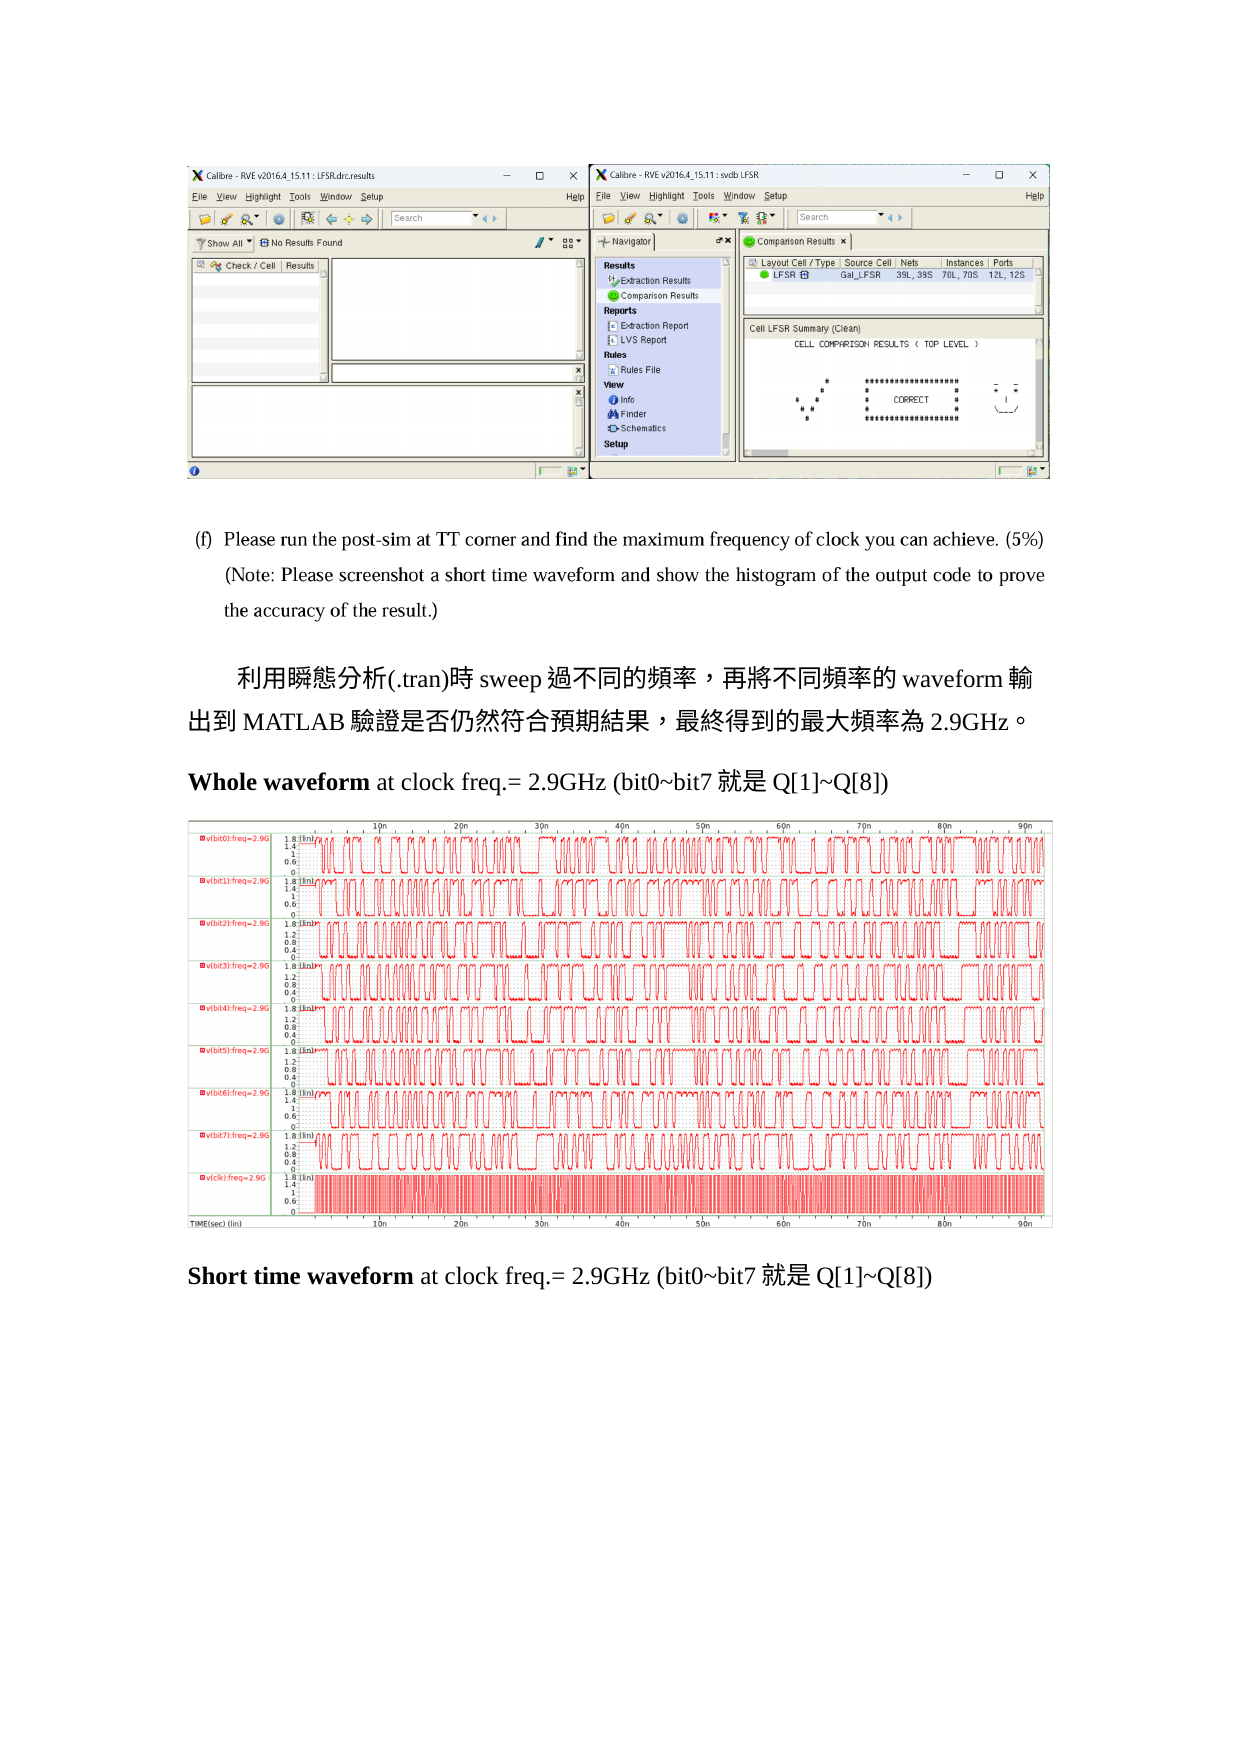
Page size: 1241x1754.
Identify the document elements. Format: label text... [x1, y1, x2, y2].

text Short time waveform at clock freq.= 2.9GHz (bit0~bit7就是Q[1]~Q[8]) [187, 1254, 1053, 1292]
picture [187, 523, 1053, 623]
text Whole waveform at clock freq.= 2.9GHz (bit0~bit7就是Q[1]~Q[8]) [187, 761, 1053, 798]
text 利用瞬態分析(.tran)時sweep過不同的頻率，再將不同頻率的waveform輸出到MATLAB驗證是否仍然符合預期結果，最終得到的最大頻率為2.9GHz。 [187, 658, 1053, 739]
picture [187, 820, 1053, 1228]
picture [187, 164, 1050, 479]
